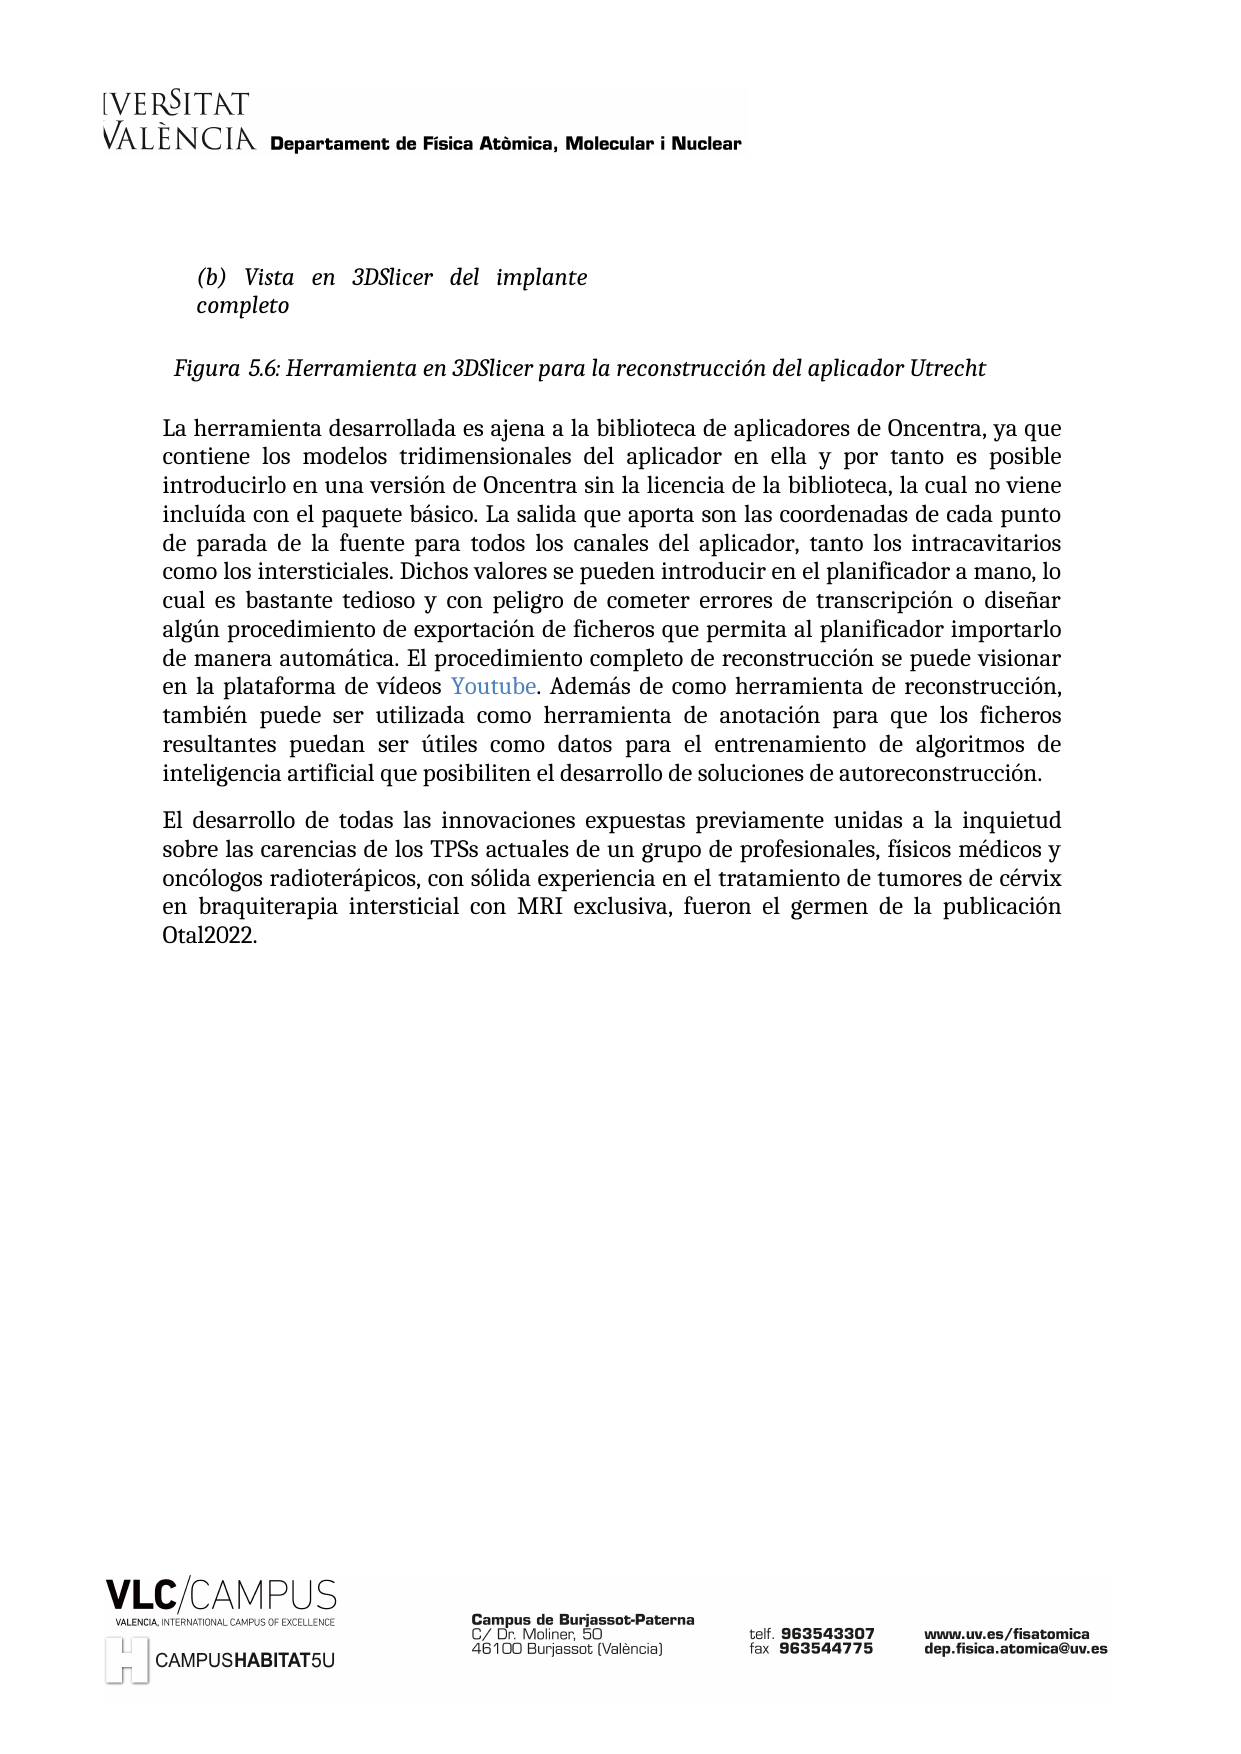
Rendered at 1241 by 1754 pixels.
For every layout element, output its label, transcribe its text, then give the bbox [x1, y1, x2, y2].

text La herramienta desarrollada es ajena a la biblioteca de aplicadores de Oncentra, ya que contiene los modelos tridimensionales del aplicador en ella y por tanto es posible introducirlo en una versión de Oncentra sin la licencia de la biblioteca, la cual no viene incluída con el paquete básico. La salida que aporta son las coordenadas de cada punto de parada de la fuente para todos los canales del aplicador, tanto los intracavitarios como los intersticiales. Dichos valores se pueden introducir en el planificador a mano, lo cual es bastante tedioso y con peligro de cometer errores de transcripción o diseñar algún procedimiento de exportación de ficheros que permita al planificador importarlo de manera automática. El procedimiento completo de reconstrucción se puede visionar en la plataforma de vídeos Youtube. Además de como herramienta de reconstrucción, también puede ser utilizada como herramienta de anotación para que los ficheros resultantes puedan ser útiles como datos para el entrenamiento de algoritmos de inteligencia artificial que posibiliten el desarrollo de soluciones de autoreconstrucción. [162, 413, 1063, 787]
picture [103, 87, 748, 156]
table_header Figura 5.6: Herramienta en 3DSlicer para la reconstrucción del aplicador Utrecht [163, 242, 1063, 395]
text El desarrollo de todas las innovaciones expuestas previamente unidas a la inquietud sobre las carencias de los TPSs actuales de un grupo de profesionales, físicos médicos y oncólogos radioterápicos, con sólida experiencia en el tratamiento de tumores de cérvix en braquiterapia intersticial con MRI exclusiva, fueron el germen de la publicación Otal2022. [162, 806, 1063, 950]
picture [103, 1575, 1113, 1701]
